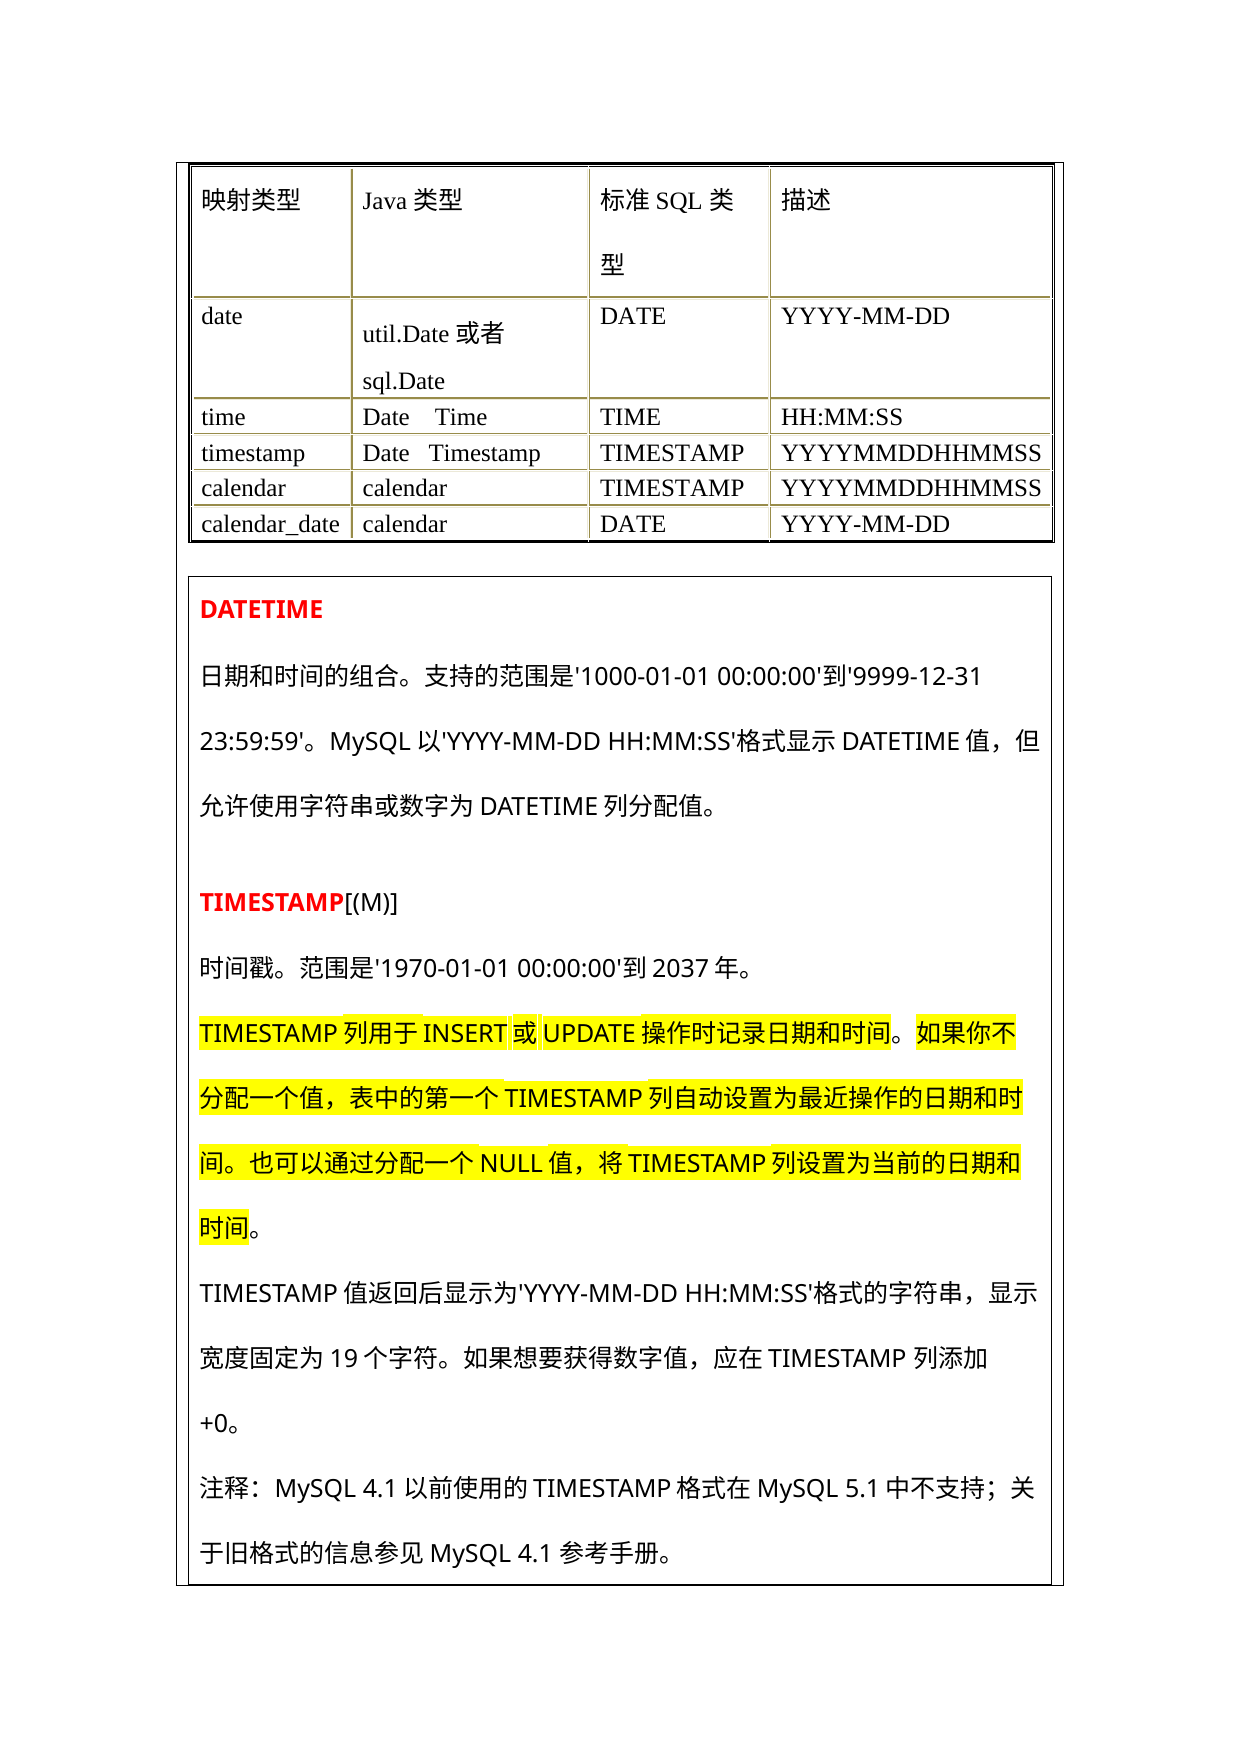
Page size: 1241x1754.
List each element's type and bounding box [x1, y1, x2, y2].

table_header [177, 163, 1063, 1585]
